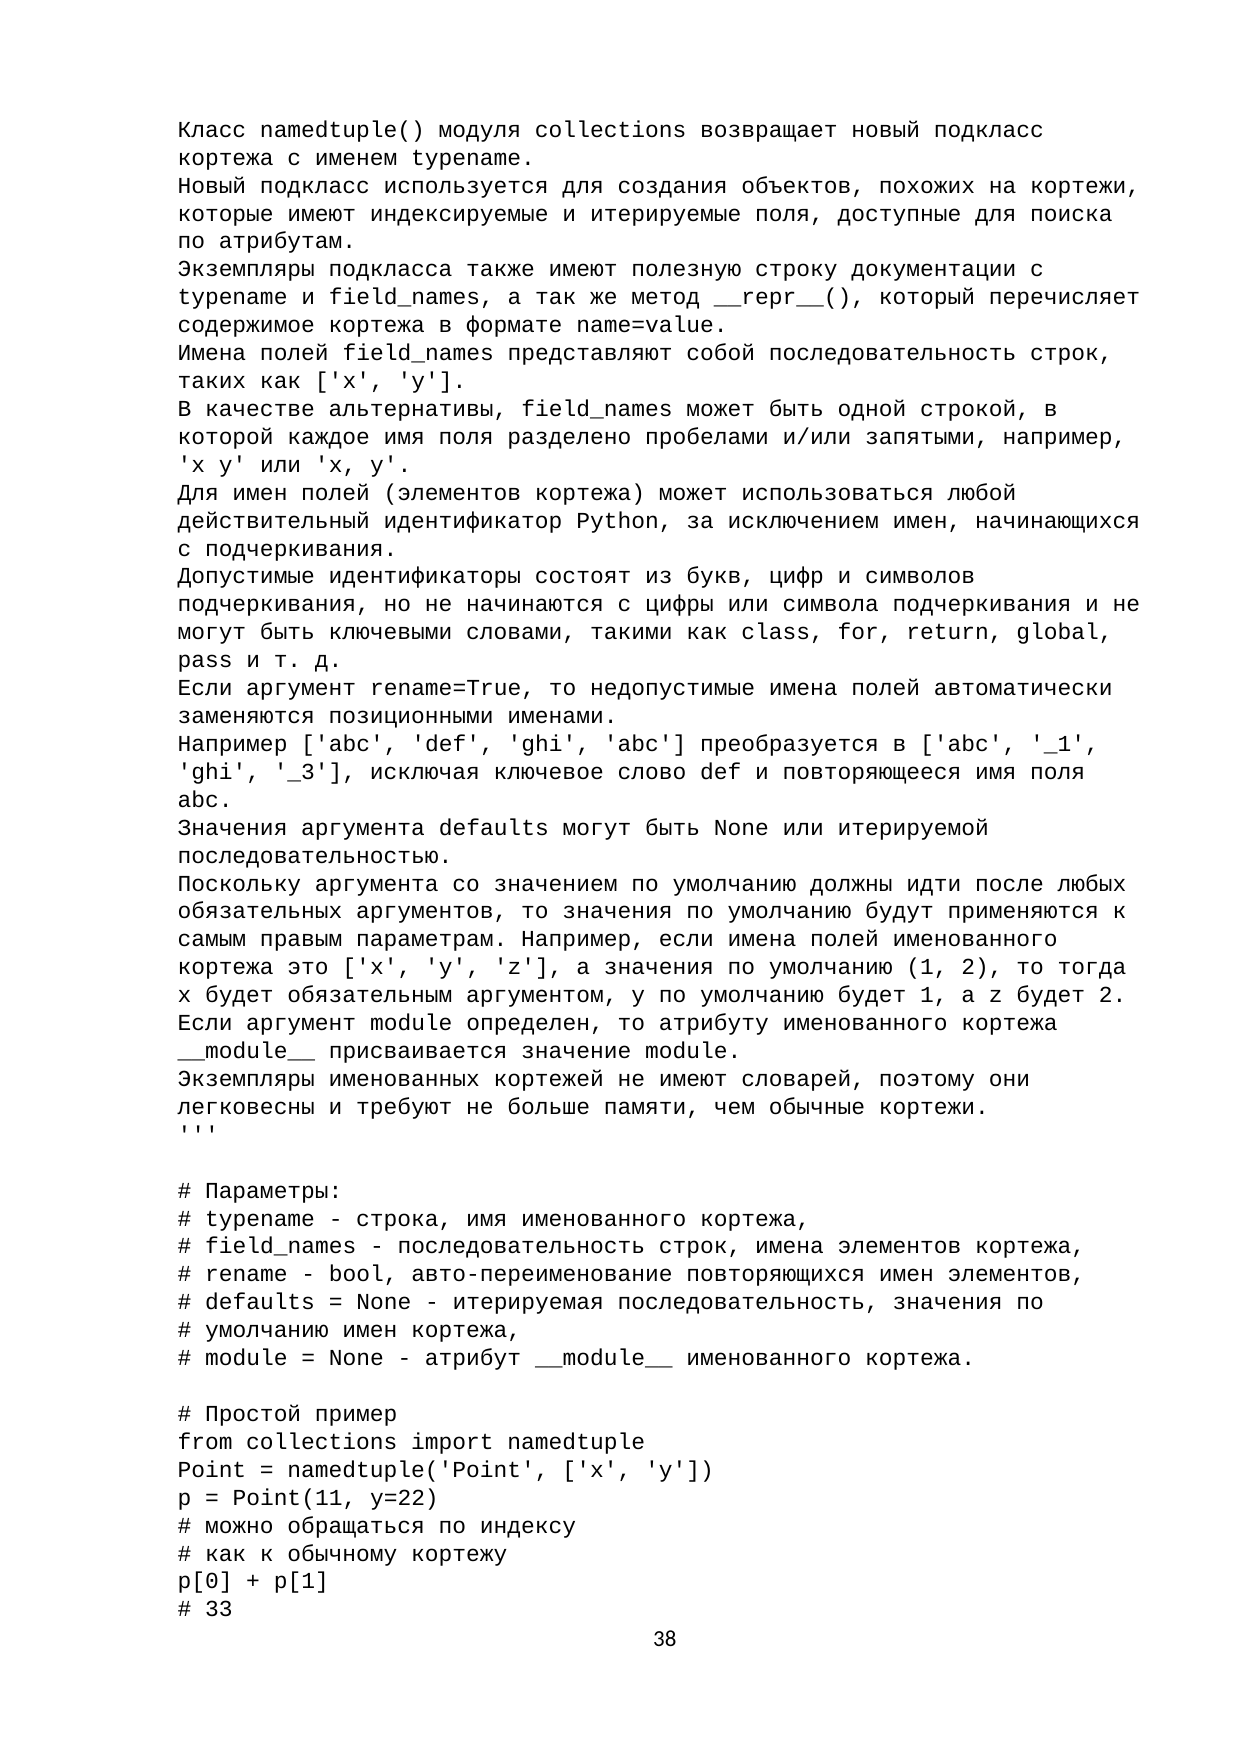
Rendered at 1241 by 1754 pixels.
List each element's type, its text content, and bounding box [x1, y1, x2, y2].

text Допустимые идентификаторы состоят из букв, цифр и символов подчеркивания, но не начинаются с цифры или символа подчеркивания и не могут быть ключевыми словами, такими как class, for, return, global, pass и т. д. [177, 565, 1152, 674]
text # typename - строка, имя именованного кортежа, [177, 1207, 1152, 1233]
text # Простой пример [177, 1402, 1152, 1428]
text p = Point(11, y=22) [177, 1486, 1152, 1512]
text # можно обращаться по индексу [177, 1514, 1152, 1540]
text Новый подкласс используется для создания объектов, похожих на кортежи, которые имеют индексируемые и итерируемые поля, доступные для поиска по атрибутам. [177, 174, 1152, 256]
text # 33 [177, 1598, 1152, 1624]
text # defaults = None - итерируемая последовательность, значения по [177, 1291, 1152, 1317]
text Экземпляры именованных кортежей не имеют словарей, поэтому они легковесны и требуют не больше памяти, чем обычные кортежи. [177, 1067, 1152, 1121]
text Point = namedtuple('Point', ['x', 'y']) [177, 1458, 1152, 1484]
text Значения аргумента defaults могут быть None или итерируемой последовательностью. [177, 816, 1152, 870]
text Если аргумент rename=True, то недопустимые имена полей автоматически заменяются позиционными именами. [177, 676, 1152, 730]
text Имена полей field_names представляют собой последовательность строк, таких как ['x', 'y']. [177, 341, 1152, 395]
text p[0] + p[1] [177, 1570, 1152, 1596]
text from collections import namedtuple [177, 1430, 1152, 1456]
text ''' [177, 1123, 1152, 1149]
text Для имен полей (элементов кортежа) может использоваться любой действительный идентификатор Python, за исключением имен, начинающихся с подчеркивания. [177, 481, 1152, 563]
text # rename - bool, авто-переименование повторяющихся имен элементов, [177, 1263, 1152, 1289]
text # Параметры: [177, 1179, 1152, 1205]
text # умолчанию имен кортежа, [177, 1318, 1152, 1344]
text Если аргумент module определен, то атрибуту именованного кортежа __module__ присваивается значение module. [177, 1011, 1152, 1065]
text В качестве альтернативы, field_names может быть одной строкой, в которой каждое имя поля разделено пробелами и/или запятыми, например, 'x y' или 'x, y'. [177, 397, 1152, 479]
text # module = None - атрибут __module__ именованного кортежа. [177, 1346, 1152, 1372]
text Поскольку аргумента со значением по умолчанию должны идти после любых обязательных аргументов, то значения по умолчанию будут применяются к самым правым параметрам. Например, если имена полей именованного кортежа это ['x', 'y', 'z'], а значения по умолчанию (1, 2), то тогда x будет обязательным аргументом, y по умолчанию будет 1, а z будет 2. [177, 872, 1152, 1009]
text Класс namedtuple() модуля collections возвращает новый подкласс кортежа с именем typename. [177, 118, 1152, 172]
text Экземпляры подкласса также имеют полезную строку документации с typename и field_names, а так же метод __repr__(), который перечисляет содержимое кортежа в формате name=value. [177, 258, 1152, 339]
text # field_names - последовательность строк, имена элементов кортежа, [177, 1235, 1152, 1261]
text Например ['abc', 'def', 'ghi', 'abc'] преобразуется в ['abc', '_1', 'ghi', '_3'], исключая ключевое слово def и повторяющееся имя поля abc. [177, 732, 1152, 814]
text # как к обычному кортежу [177, 1542, 1152, 1568]
